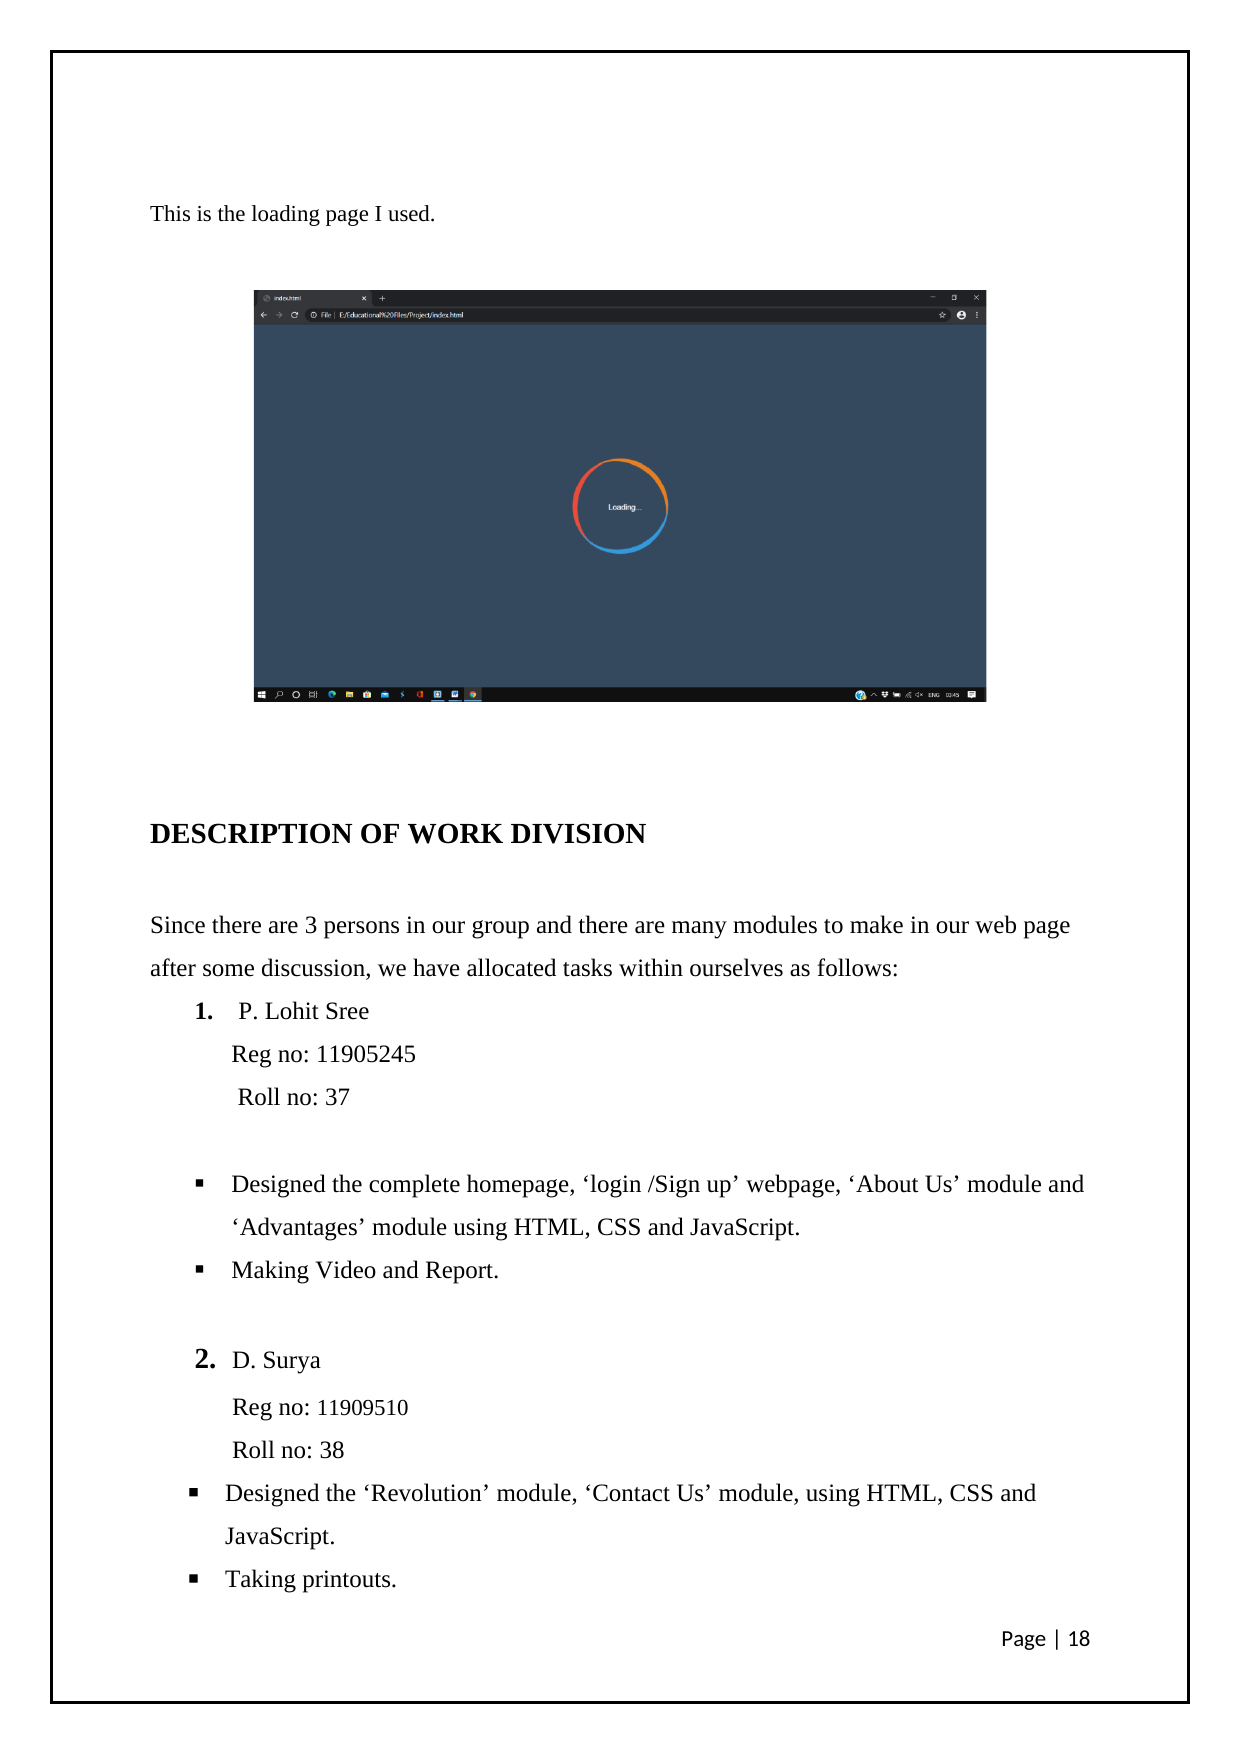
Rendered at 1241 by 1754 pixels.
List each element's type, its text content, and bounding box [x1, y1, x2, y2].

list Designed the ‘Revolution’ module, ‘Contact Us’ module, using HTML, CSS and JavaScript. [187, 1478, 1090, 1550]
list Reg no: 11909510 [232, 1392, 1090, 1420]
list Designed the complete homepage, ‘login /Sign up’ webpage, ‘About Us’ module and ‘Advantages’ module using HTML, CSS and JavaScript. [194, 1169, 1090, 1241]
text Reg no: 11905245 [150, 1039, 1090, 1068]
picture [253, 290, 987, 702]
text DESCRIPTION OF WORK DIVISION [150, 817, 1090, 850]
list Making Video and Report. [194, 1255, 1090, 1284]
text Roll no: 37 [150, 1082, 1090, 1111]
list Roll no: 38 [232, 1435, 1090, 1463]
list P. Lohit Sree [194, 996, 1090, 1025]
list Taking printouts. [187, 1564, 1090, 1593]
list D. Surya [194, 1341, 1090, 1375]
text This is the loading page I used. [150, 200, 1090, 227]
text Since there are 3 persons in our group and there are many modules to make in our web page after some discussion, we have allocated tasks within ourselves as follows: [150, 910, 1090, 982]
